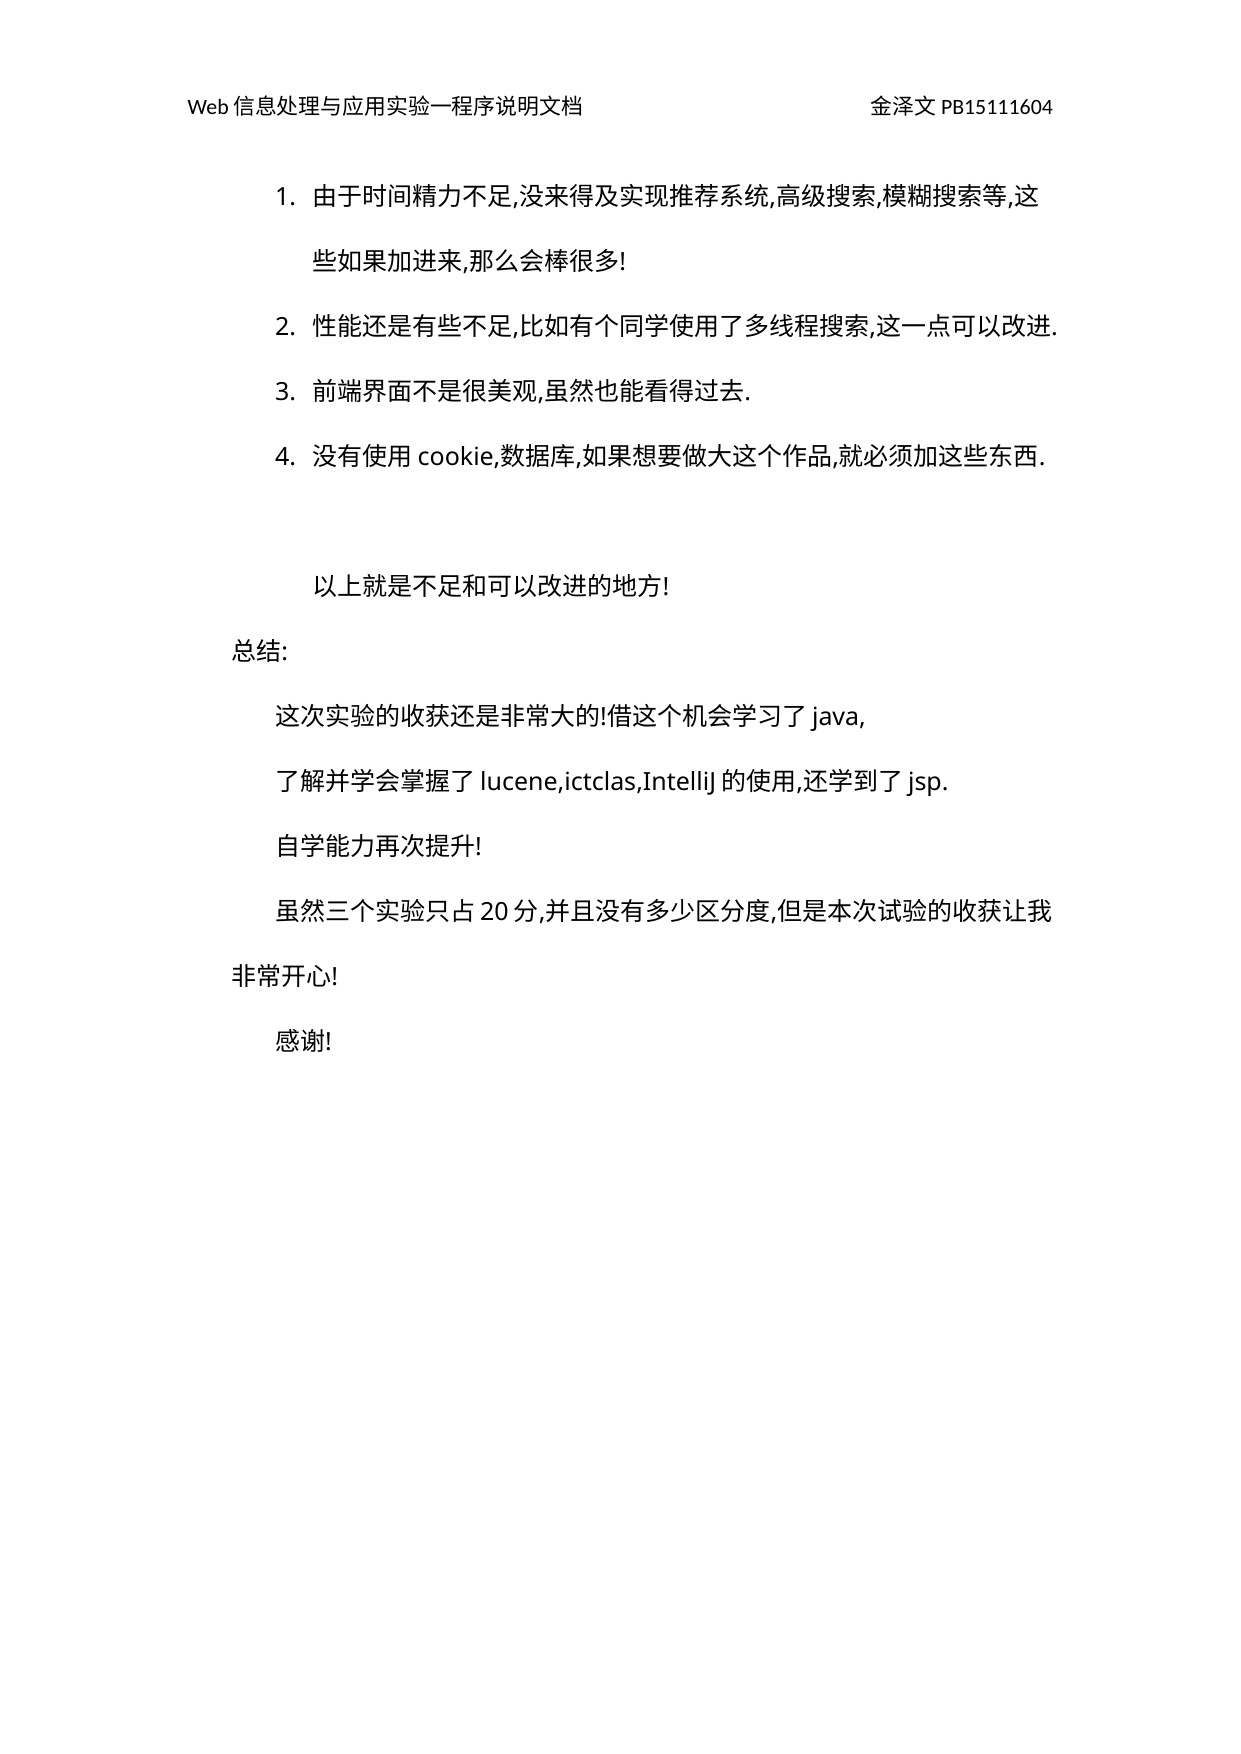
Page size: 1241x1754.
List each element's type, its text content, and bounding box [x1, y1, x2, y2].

list 没有使用cookie,数据库,如果想要做大这个作品,就必须加这些东西. [275, 422, 1053, 487]
text 自学能力再次提升! [231, 812, 1053, 877]
text 虽然三个实验只占20分,并且没有多少区分度,但是本次试验的收获让我非常开心! [231, 877, 1053, 1007]
text 总结: [187, 617, 1053, 682]
list 前端界面不是很美观,虽然也能看得过去. [275, 357, 1053, 422]
list 性能还是有些不足,比如有个同学使用了多线程搜索,这一点可以改进. [275, 292, 1053, 357]
list 以上就是不足和可以改进的地方! [312, 552, 1053, 617]
text 这次实验的收获还是非常大的!借这个机会学习了java, [187, 682, 1053, 747]
text 了解并学会掌握了lucene,ictclas,IntelliJ的使用,还学到了jsp. [231, 747, 1053, 812]
text 感谢! [231, 1007, 1053, 1072]
list 由于时间精力不足,没来得及实现推荐系统,高级搜索,模糊搜索等,这些如果加进来,那么会棒很多! [275, 162, 1053, 292]
